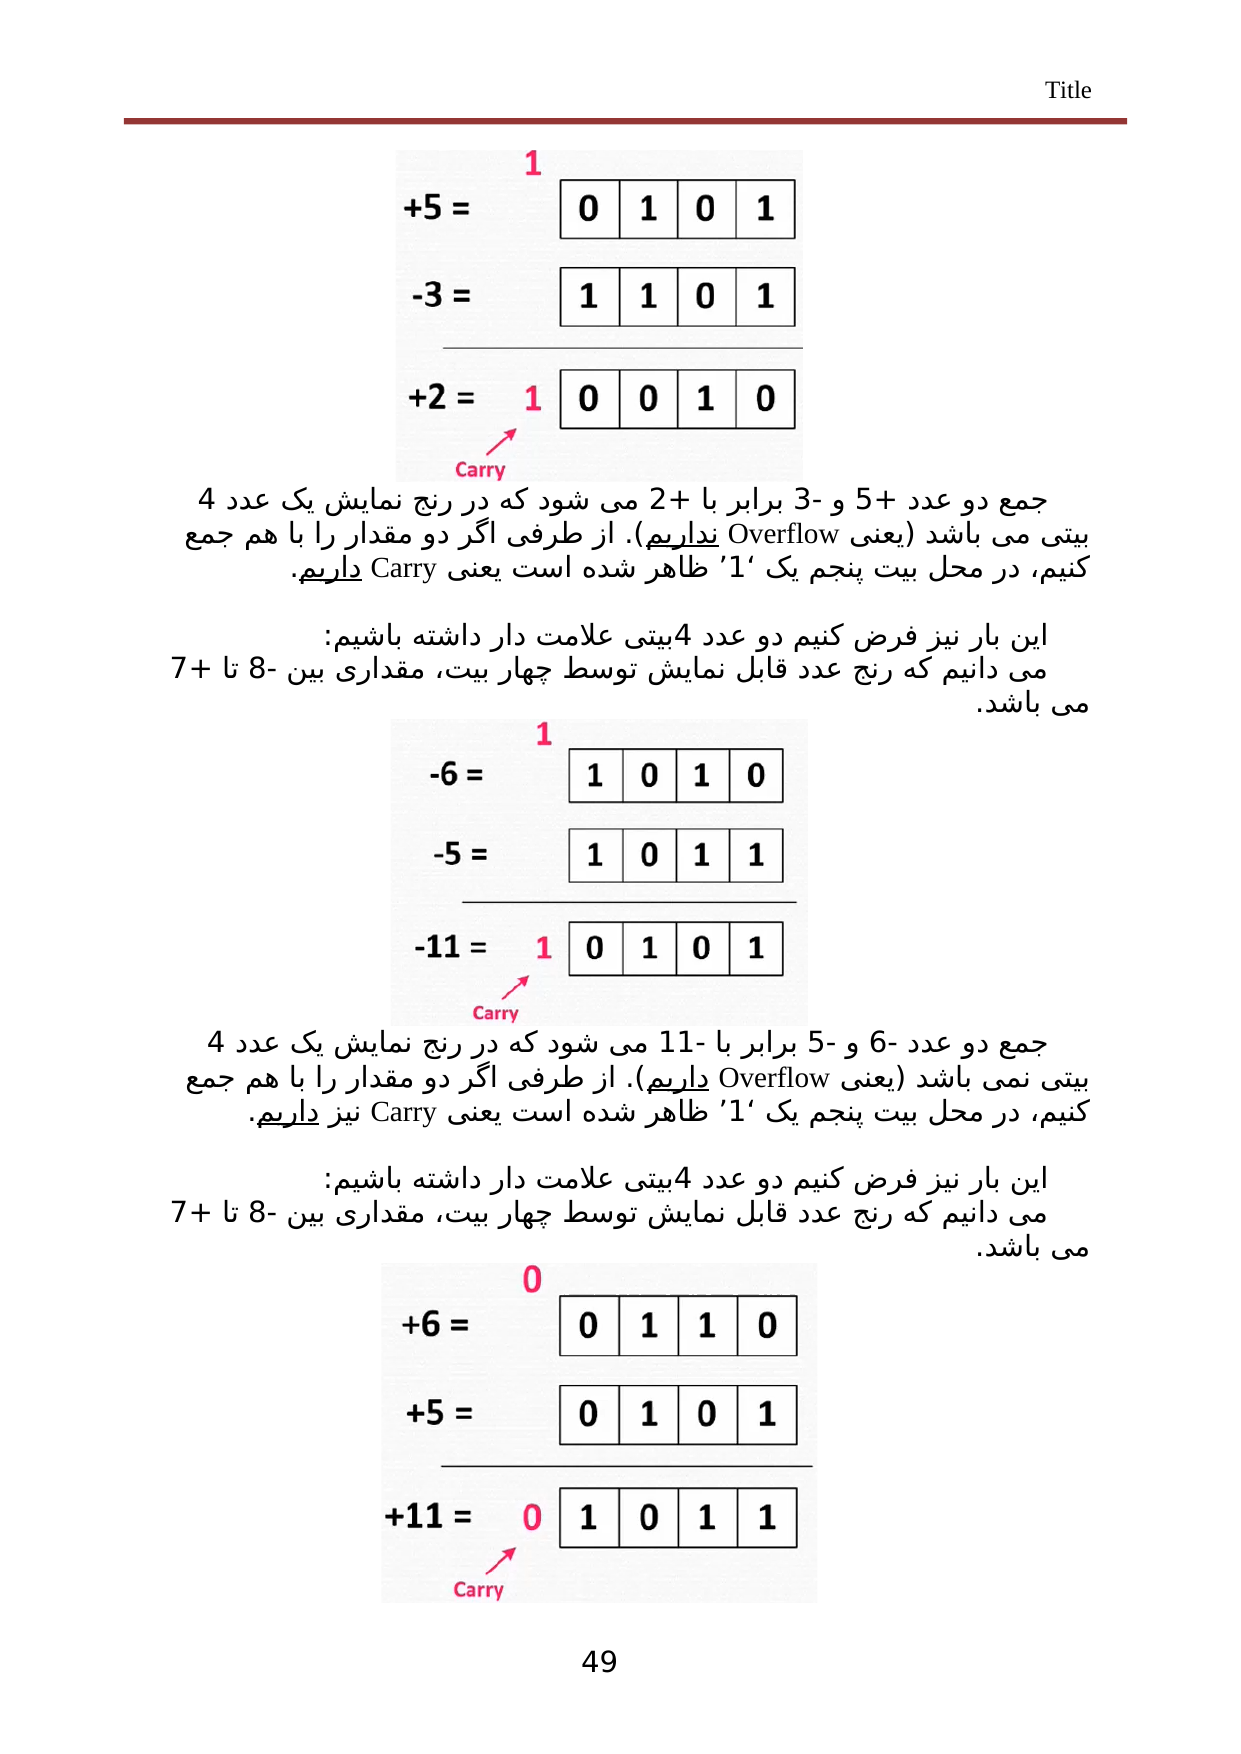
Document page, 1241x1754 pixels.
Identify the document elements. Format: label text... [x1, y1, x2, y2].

text این بار نیز فرض کنیم دو عدد 4بیتی علامت دار داشته باشیم: [150, 1176, 1090, 1209]
picture [390, 1277, 808, 1584]
text می دانیم که رنج عدد قابل نمایش توسط چهار بیت، مقداری بین -8 تا +7 می باشد. [150, 640, 1090, 708]
text جمع دو عدد +5 و -3 برابر با +2 می شود که در رنج نمایش یک عدد 4 بیتی می باشد (یعنی Overflow نداریم). از طرفی اگر دو مقدار را با هم جمع کنیم، در محل بیت پنجم یک ‘1’ ظاهر شده است یعنی Carry داریم. [150, 1040, 1090, 1142]
text جمع دو عدد +5 و -6 برابر با -1 می شود که در رنج نمایش یک عدد 4 بیتی می باشد (یعنی Overflow نداریم). از طرفی اگر دو مقدار را با هم جمع کنیم، در محل بیت پنجم نیز هیچ ‘1’ ظاهر نشده است یعنی Carry نیز نداریم. [150, 470, 1090, 572]
picture [395, 707, 803, 1040]
text می دانیم که رنج عدد قابل نمایش توسط چهار بیت، مقداری بین -8 تا +7 می باشد. [150, 1209, 1090, 1277]
picture [403, 150, 795, 470]
text این بار نیز فرض کنیم دو عدد 4بیتی علامت دار داشته باشیم: [150, 606, 1090, 640]
